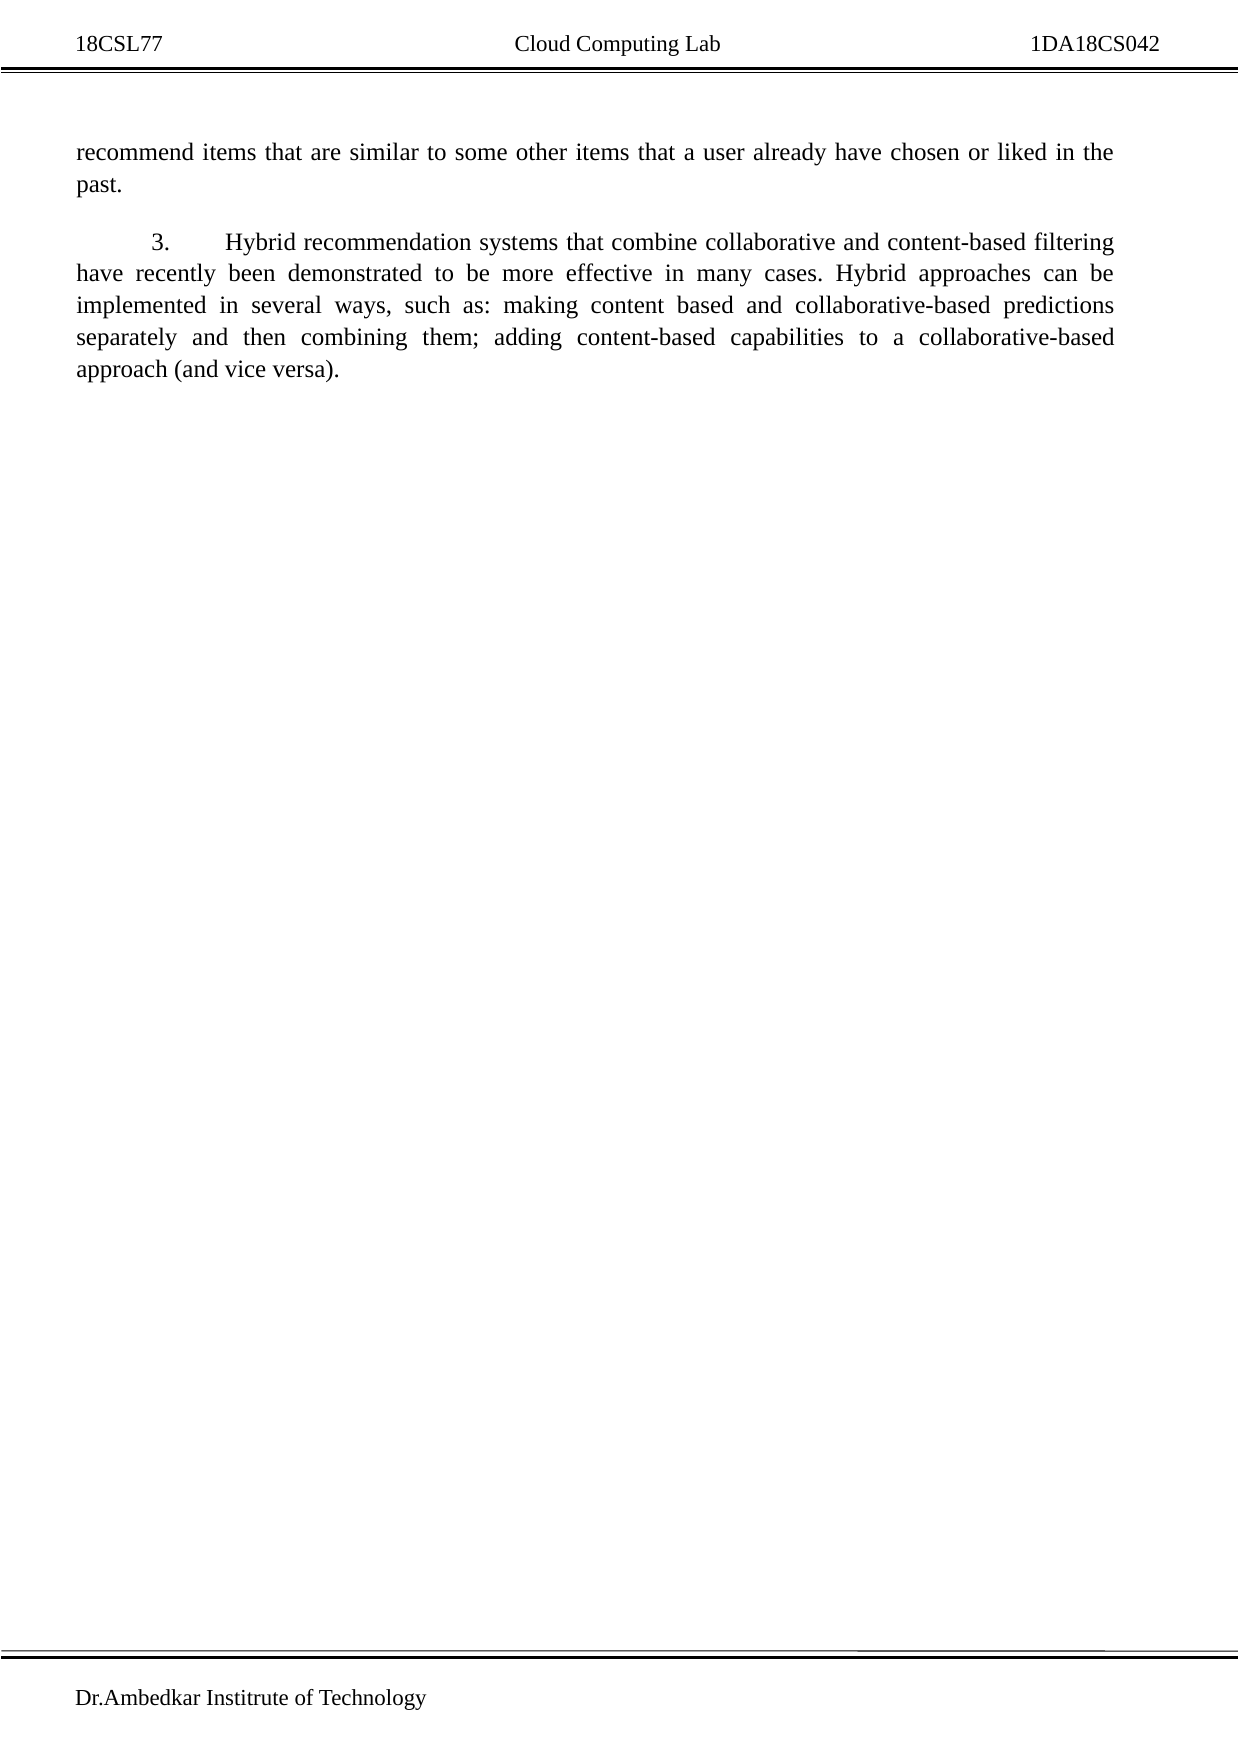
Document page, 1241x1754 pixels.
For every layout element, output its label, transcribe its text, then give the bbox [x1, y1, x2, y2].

list Hybrid recommendation systems that combine collaborative and content-based filtering have recently been demonstrated to be more effective in many cases. Hybrid approaches can be implemented in several ways, such as: making content based and collaborative-based predictions separately and then combining them; adding content-based capabilities to a collaborative-based approach (and vice versa). [76, 227, 1115, 383]
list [76, 137, 1115, 198]
